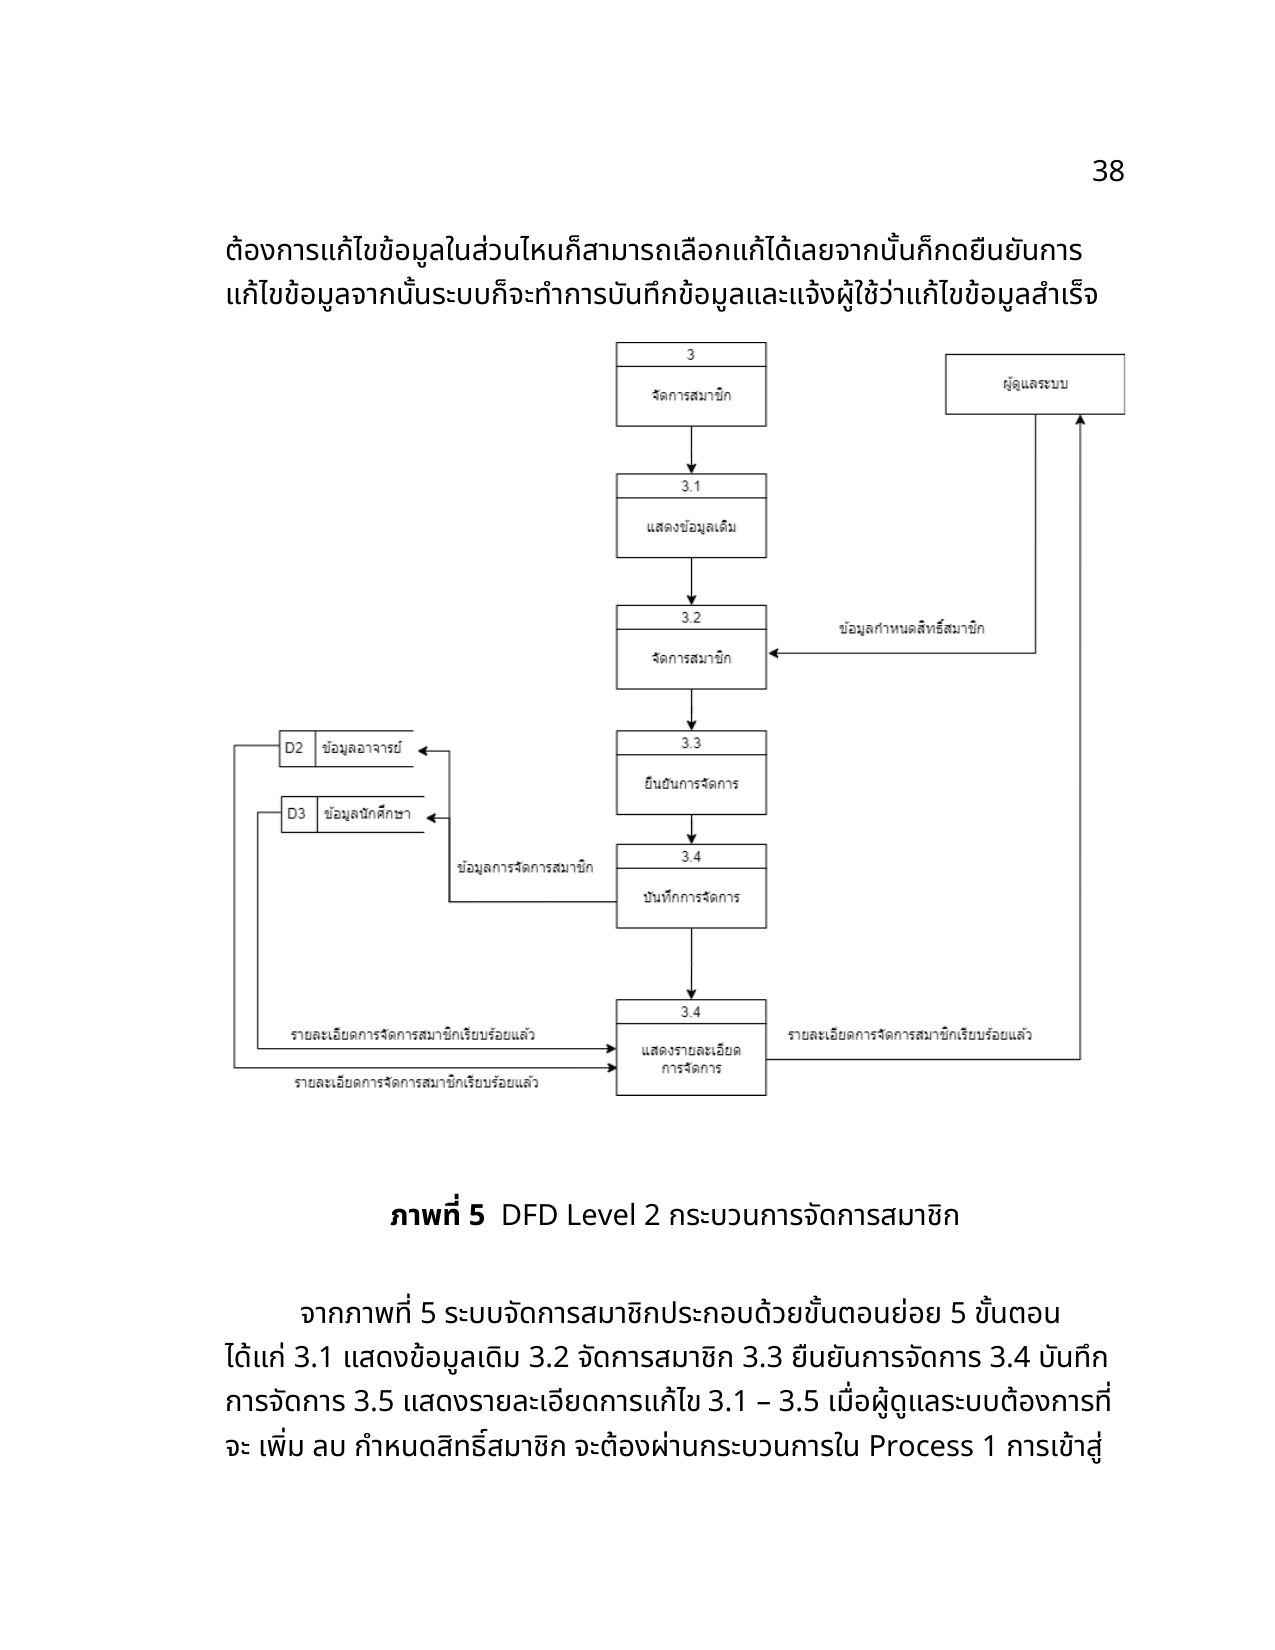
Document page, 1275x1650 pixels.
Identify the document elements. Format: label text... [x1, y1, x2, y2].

text ภาพที่ 5 DFD Level 2 กระบวนการจัดการสมาชิก [225, 1194, 1125, 1238]
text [225, 229, 1125, 317]
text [225, 1292, 1125, 1469]
picture [225, 342, 1125, 1096]
